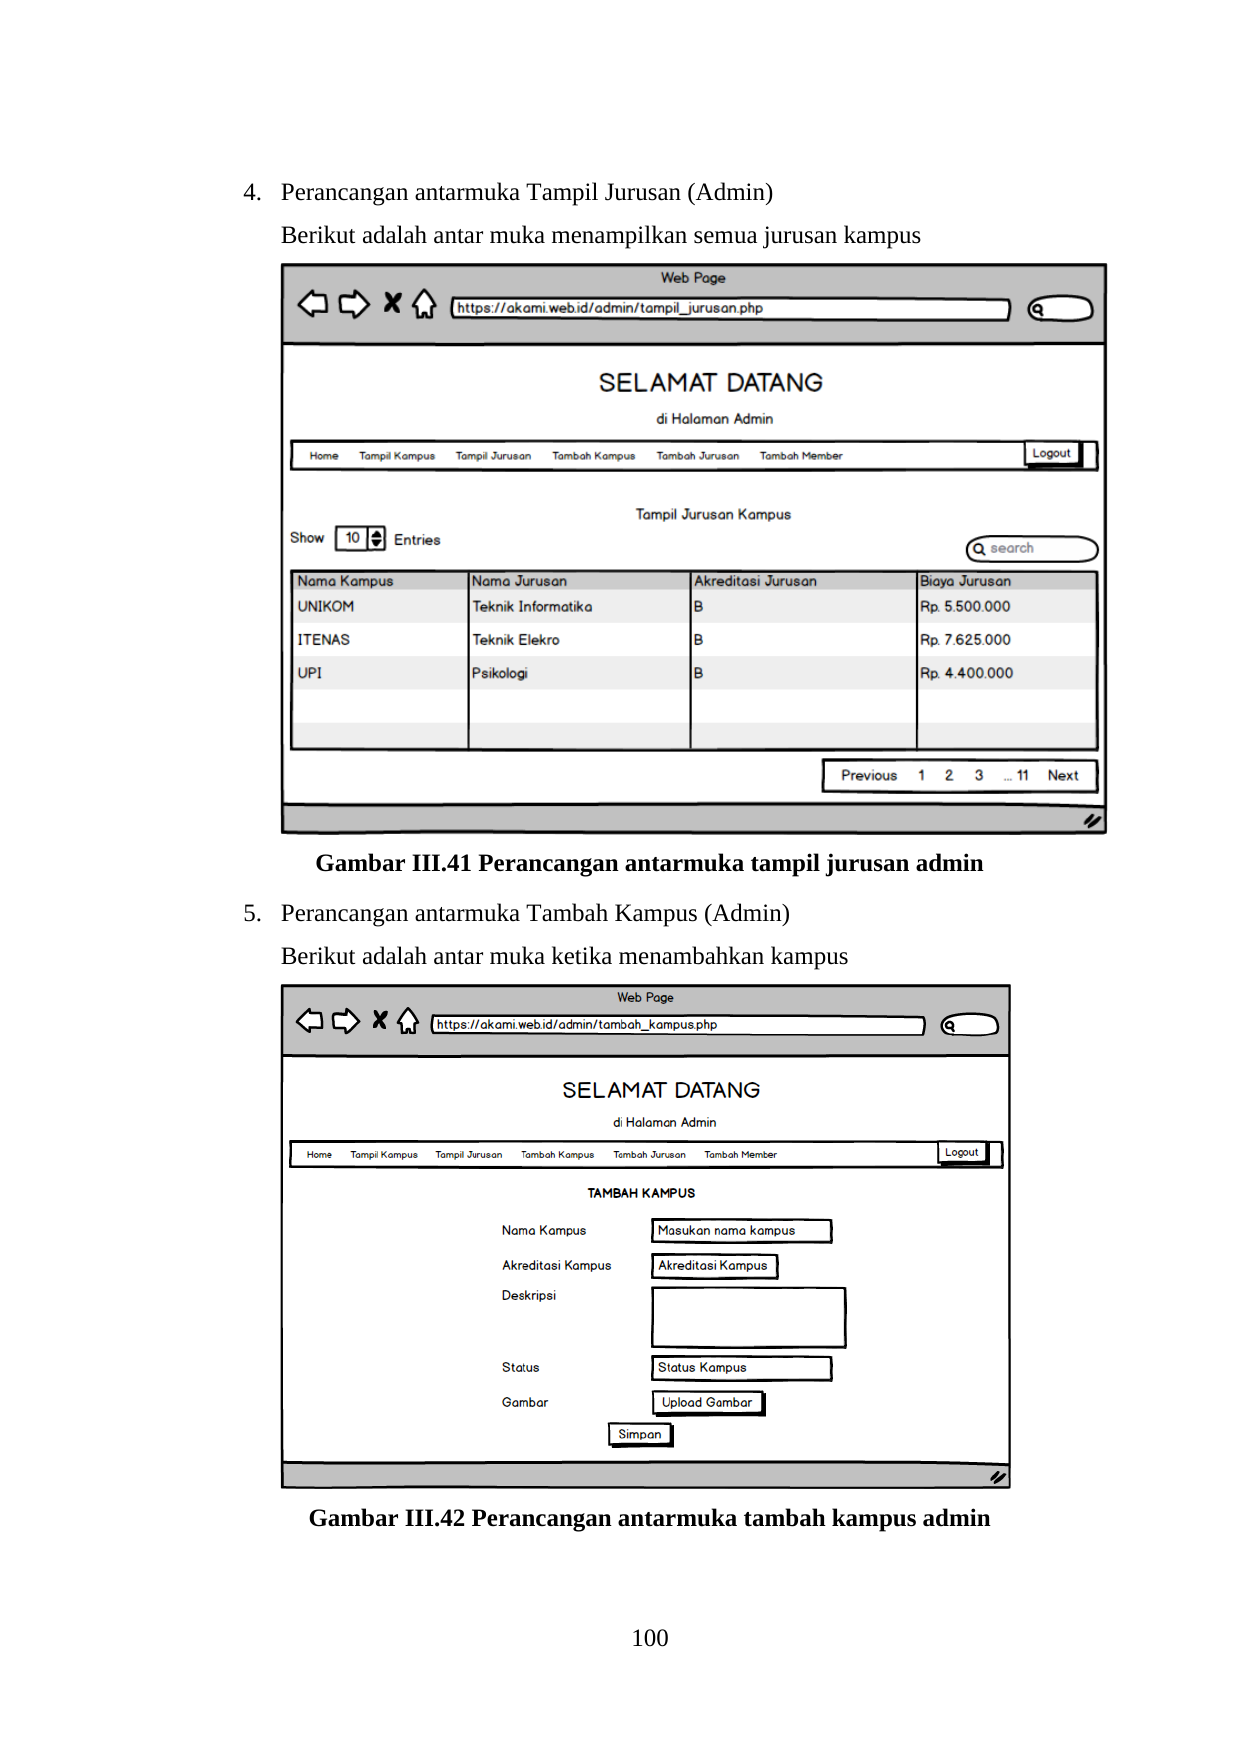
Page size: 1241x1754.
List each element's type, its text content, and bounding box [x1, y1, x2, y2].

list Perancangan antarmuka Tambah Kampus (Admin) [243, 898, 1063, 927]
list Berikut adalah antar muka menampilkan semua jurusan kampus [281, 220, 1063, 249]
picture [280, 984, 1011, 1489]
picture [280, 263, 1108, 835]
text Gambar III.41 Perancangan antarmuka tampil jurusan admin [236, 848, 1063, 877]
list Berikut adalah antar muka ketika menambahkan kampus [281, 941, 1063, 970]
list Perancangan antarmuka Tampil Jurusan (Admin) [243, 177, 1063, 206]
text Gambar III.42 Perancangan antarmuka tambah kampus admin [236, 1503, 1063, 1532]
